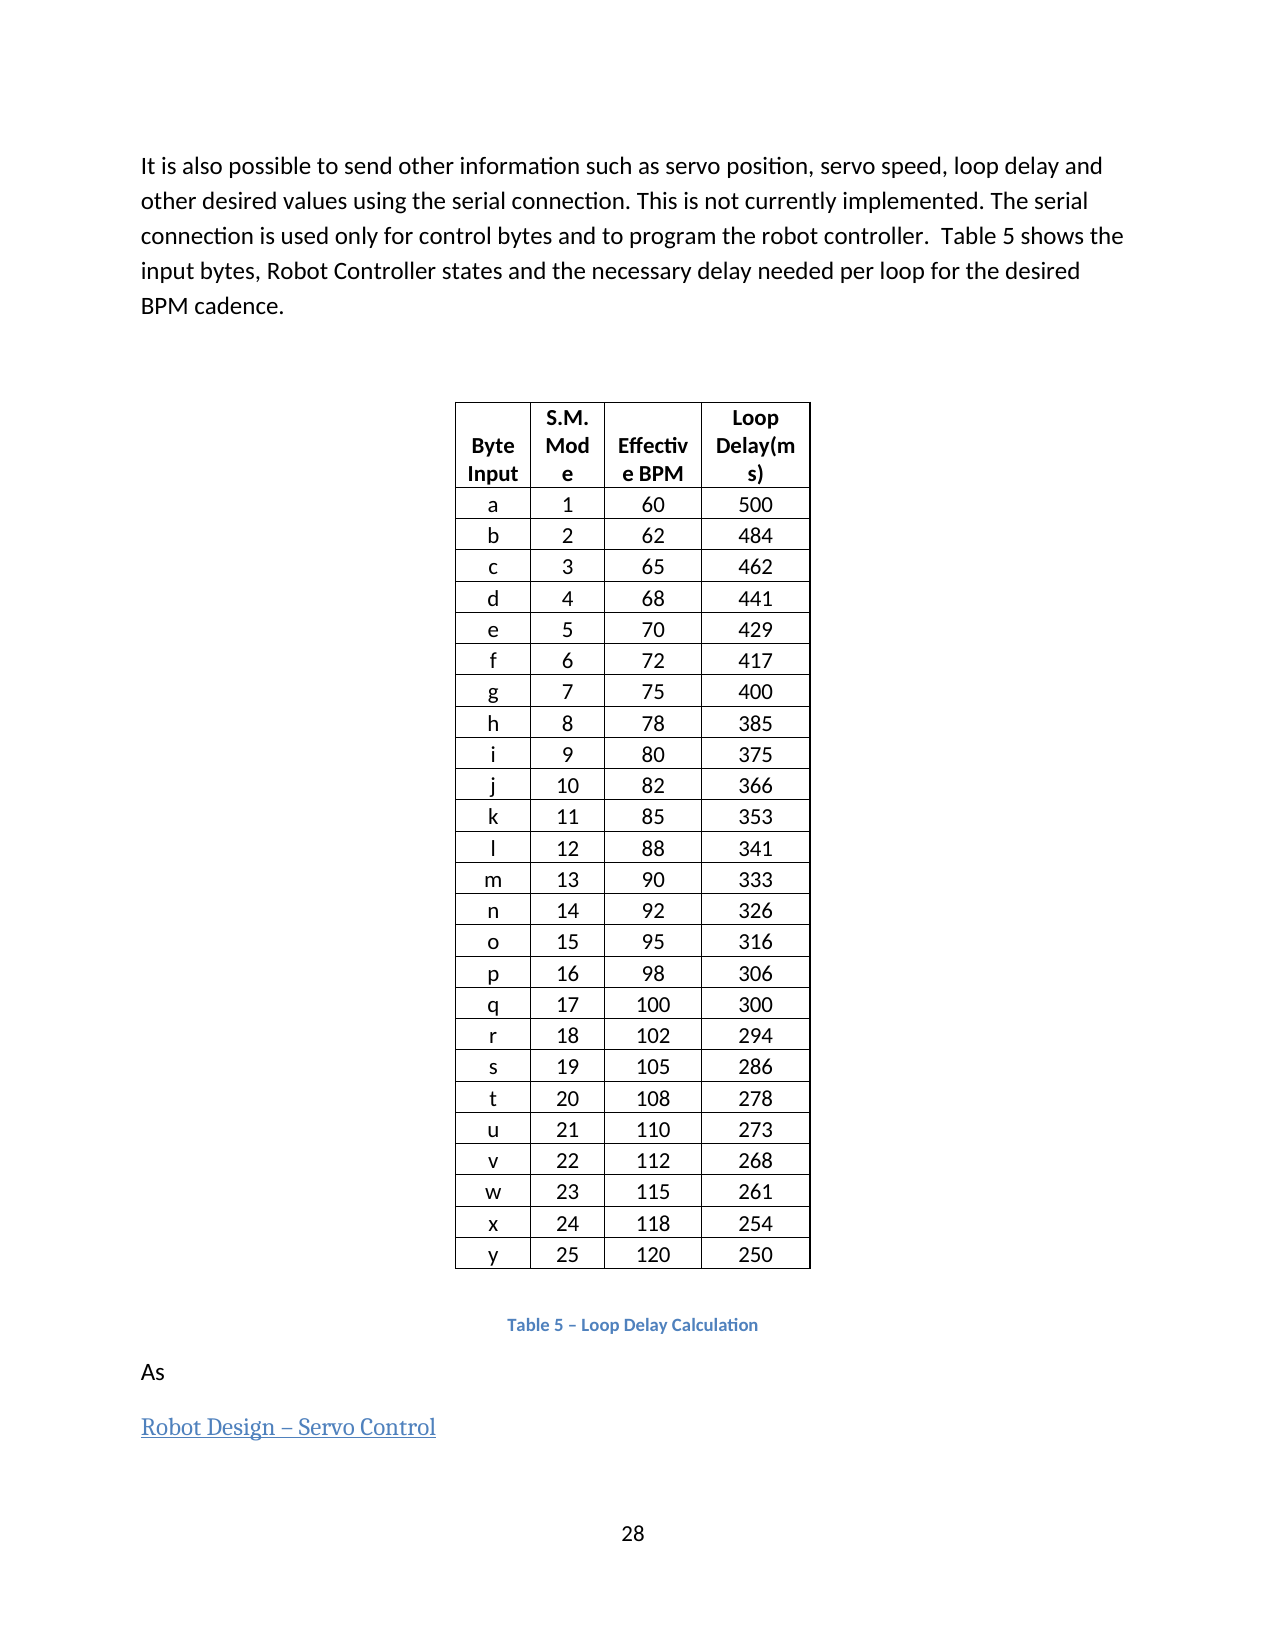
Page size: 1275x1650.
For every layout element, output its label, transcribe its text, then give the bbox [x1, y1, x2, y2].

table_cell 75 [605, 675, 701, 706]
table_cell 268 [702, 1144, 809, 1174]
table_cell 462 [702, 550, 809, 581]
table_cell l [456, 832, 530, 862]
table_header Loop Delay(ms) [702, 403, 809, 487]
table_cell 375 [702, 738, 809, 768]
table_cell 2 [531, 519, 604, 549]
table_cell 25 [531, 1238, 604, 1268]
table_cell 98 [605, 957, 701, 987]
table_cell h [456, 707, 530, 737]
table_cell 385 [702, 707, 809, 737]
table_cell 326 [702, 894, 809, 924]
table_cell t [456, 1082, 530, 1112]
table_cell 261 [702, 1175, 809, 1206]
table_cell 80 [605, 738, 701, 768]
table_cell 254 [702, 1207, 809, 1237]
table_cell 115 [605, 1175, 701, 1206]
table_header Effective BPM [605, 403, 701, 487]
table_cell 16 [531, 957, 604, 987]
table_cell 105 [605, 1050, 701, 1081]
table_cell w [456, 1175, 530, 1206]
table_cell 65 [605, 550, 701, 581]
table_cell 85 [605, 800, 701, 831]
table_cell a [456, 488, 530, 518]
table_cell 72 [605, 644, 701, 674]
table_cell 82 [605, 769, 701, 799]
table_cell x [456, 1207, 530, 1237]
table_cell 294 [702, 1019, 809, 1049]
table_cell s [456, 1050, 530, 1081]
table_cell o [456, 925, 530, 956]
table_cell 120 [605, 1238, 701, 1268]
table_cell i [456, 738, 530, 768]
table_cell 13 [531, 863, 604, 893]
table_cell 95 [605, 925, 701, 956]
table_cell p [456, 957, 530, 987]
table_cell c [456, 550, 530, 581]
table_cell 12 [531, 832, 604, 862]
table_cell 14 [531, 894, 604, 924]
table_cell 9 [531, 738, 604, 768]
table_cell 24 [531, 1207, 604, 1237]
table_cell 441 [702, 582, 809, 612]
table_cell q [456, 988, 530, 1018]
table_cell 7 [531, 675, 604, 706]
table_cell 108 [605, 1082, 701, 1112]
table_cell 429 [702, 613, 809, 643]
table_cell 21 [531, 1113, 604, 1143]
subtitle Robot Design – Servo Control [141, 1412, 1125, 1441]
table_cell 62 [605, 519, 701, 549]
table_cell v [456, 1144, 530, 1174]
table_cell 6 [531, 644, 604, 674]
table_cell y [456, 1238, 530, 1268]
table_cell 112 [605, 1144, 701, 1174]
table_cell 90 [605, 863, 701, 893]
table_cell 10 [531, 769, 604, 799]
table_cell 68 [605, 582, 701, 612]
table_cell f [456, 644, 530, 674]
table_cell 1 [531, 488, 604, 518]
table_cell 341 [702, 832, 809, 862]
table_cell 316 [702, 925, 809, 956]
table_cell 4 [531, 582, 604, 612]
table_cell 333 [702, 863, 809, 893]
table_cell n [456, 894, 530, 924]
table_cell 17 [531, 988, 604, 1018]
table_cell 78 [605, 707, 701, 737]
table_cell 110 [605, 1113, 701, 1143]
table_cell 19 [531, 1050, 604, 1081]
table_cell 250 [702, 1238, 809, 1268]
table_cell 273 [702, 1113, 809, 1143]
table_cell 100 [605, 988, 701, 1018]
text It is also possible to send other information such as servo position, servo speed, loop delay and other desired values using the serial connection. This is not currently implemented. The serial connection is used only for control bytes and to program the robot controller. Table 5 shows the input bytes, Robot Controller states and the necessary delay needed per loop for the desired BPM cadence. [141, 150, 1125, 321]
table_cell d [456, 582, 530, 612]
table_header S.M. Mode [531, 403, 604, 487]
table_cell 8 [531, 707, 604, 737]
table_cell 20 [531, 1082, 604, 1112]
table_cell 60 [605, 488, 701, 518]
table_cell 353 [702, 800, 809, 831]
table_cell 417 [702, 644, 809, 674]
table_cell b [456, 519, 530, 549]
table_header Byte Input [456, 403, 530, 487]
table_cell k [456, 800, 530, 831]
table_cell 400 [702, 675, 809, 706]
table_cell 102 [605, 1019, 701, 1049]
table_cell 11 [531, 800, 604, 831]
table_cell 3 [531, 550, 604, 581]
table_cell 286 [702, 1050, 809, 1081]
table_cell 300 [702, 988, 809, 1018]
table_cell j [456, 769, 530, 799]
table_cell u [456, 1113, 530, 1143]
table_cell g [456, 675, 530, 706]
table_cell 92 [605, 894, 701, 924]
text As [141, 1357, 1125, 1387]
table_cell 15 [531, 925, 604, 956]
table_cell 278 [702, 1082, 809, 1112]
table_cell 366 [702, 769, 809, 799]
table_cell e [456, 613, 530, 643]
table_cell r [456, 1019, 530, 1049]
table_cell 22 [531, 1144, 604, 1174]
table_cell 5 [531, 613, 604, 643]
table_cell 306 [702, 957, 809, 987]
table_cell 70 [605, 613, 701, 643]
table_cell 18 [531, 1019, 604, 1049]
table_cell m [456, 863, 530, 893]
table_cell 88 [605, 832, 701, 862]
table_cell 484 [702, 519, 809, 549]
table_cell 118 [605, 1207, 701, 1237]
table_cell 23 [531, 1175, 604, 1206]
table_cell 500 [702, 488, 809, 518]
